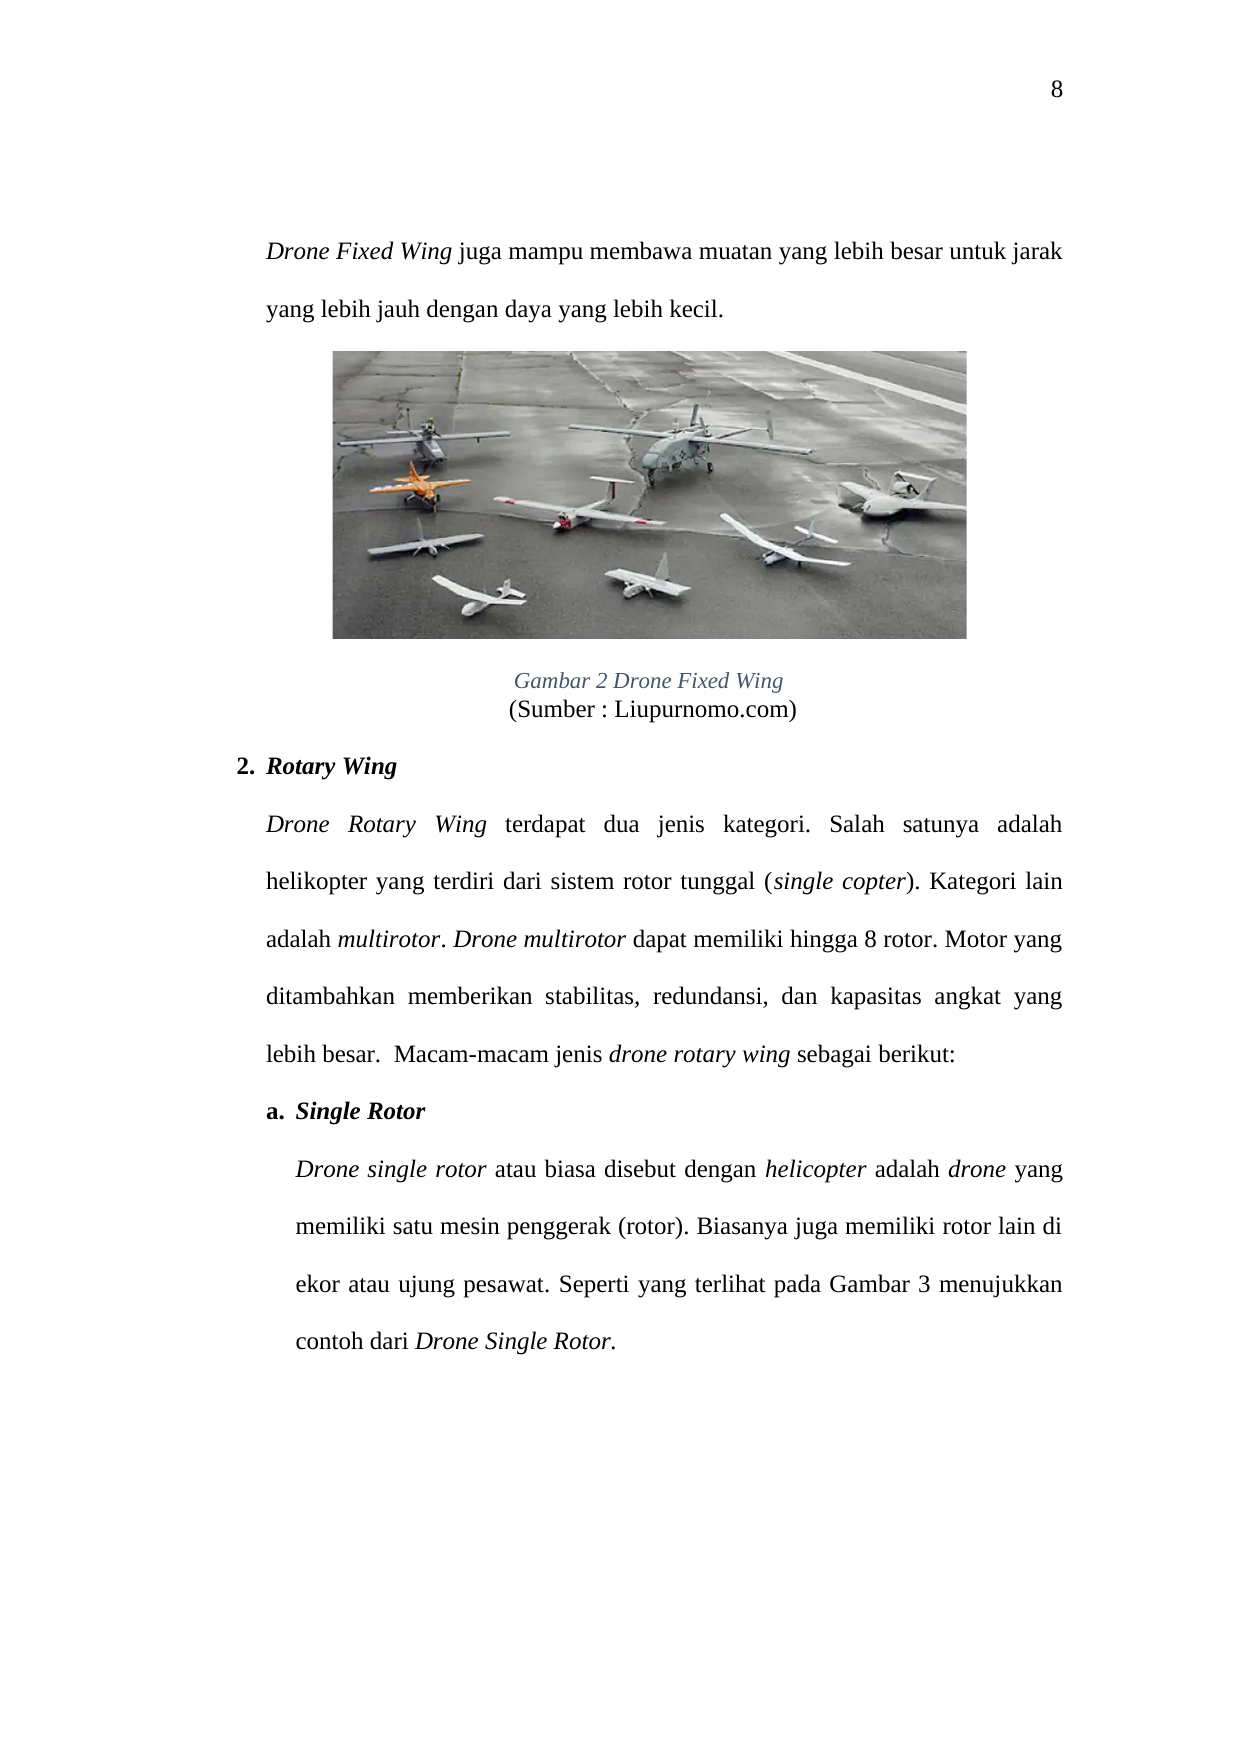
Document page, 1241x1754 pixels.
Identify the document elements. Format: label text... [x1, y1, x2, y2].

list Rotary Wing [236, 751, 1063, 780]
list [266, 236, 1063, 322]
list Drone Rotary Wing terdapat dua jenis kategori. Salah satunya adalah helikopter yang terdiri dari sistem rotor tunggal (single copter). Kategori lain adalah multirotor. Drone multirotor dapat memiliki hingga 8 rotor. Motor yang ditambahkan memberikan stabilitas, redundansi, dan kapasitas angkat yang lebih besar. Macam-macam jenis drone rotary wing sebagai berikut: [266, 809, 1063, 1067]
picture [332, 351, 967, 639]
text Gambar 2 Drone Fixed Wing [236, 667, 1063, 694]
list Single Rotor [266, 1096, 1063, 1125]
list Drone single rotor atau biasa disebut dengan helicopter adalah drone yang memiliki satu mesin penggerak (rotor). Biasanya juga memiliki rotor lain di ekor atau ujung pesawat. Seperti yang terlihat pada Gambar 3 menujukkan contoh dari Drone Single Rotor. [295, 1154, 1063, 1355]
text (Sumber : Liupurnomo.com) [236, 694, 1063, 722]
